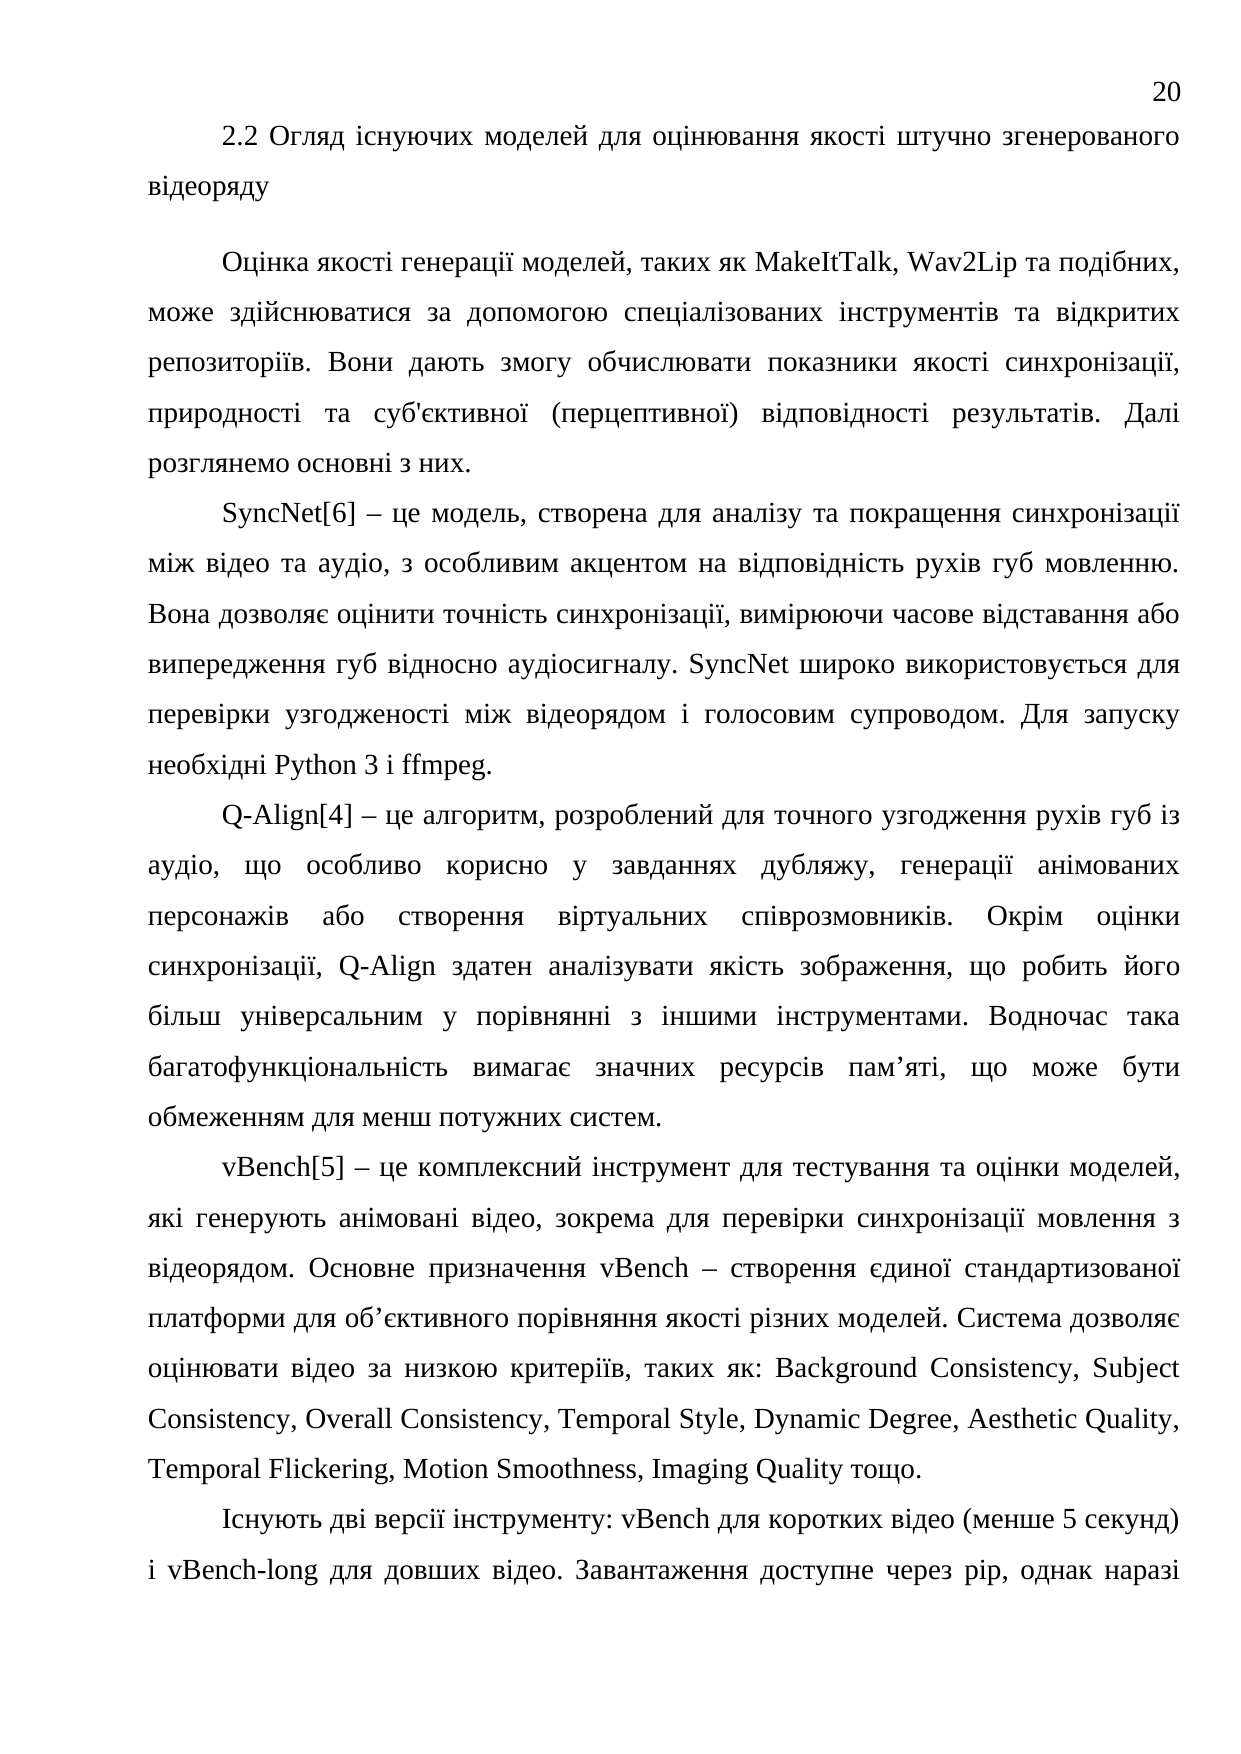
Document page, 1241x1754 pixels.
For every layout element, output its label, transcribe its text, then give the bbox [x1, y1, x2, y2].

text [148, 1502, 1181, 1585]
text Оцінка якості генерації моделей, таких як MakeItTalk, Wav2Lip та подібних, може здійснюватися за допомогою спеціалізованих інструментів та відкритих репозиторіїв. Вони дають змогу обчислювати показники якості синхронізації, природності та суб'єктивної (перцептивної) відповідності результатів. Далі розглянемо основні з них. [148, 244, 1181, 478]
text SyncNet[6] – це модель, створена для аналізу та покращення синхронізації між відео та аудіо, з особливим акцентом на відповідність рухів губ мовленню. Вона дозволяє оцінити точність синхронізації, вимірюючи часове відставання або випередження губ відносно аудіосигналу. SyncNet широко використовується для перевірки узгодженості між відеорядом і голосовим супроводом. Для запуску необхідні Python 3 і ffmpeg. [148, 495, 1181, 780]
text Q-Align[4] – це алгоритм, розроблений для точного узгодження рухів губ із аудіо, що особливо корисно у завданнях дубляжу, генерації анімованих персонажів або створення віртуальних співрозмовників. Окрім оцінки синхронізації, Q-Align здатен аналізувати якість зображення, що робить його більш універсальним у порівнянні з іншими інструментами. Водночас така багатофункціональність вимагає значних ресурсів пам’яті, що може бути обмеженням для менш потужних систем. [148, 797, 1181, 1133]
text vBench[5] – це комплексний інструмент для тестування та оцінки моделей, які генерують анімовані відео, зокрема для перевірки синхронізації мовлення з відеорядом. Основне призначення vBench – створення єдиної стандартизованої платформи для об’єктивного порівняння якості різних моделей. Система дозволяє оцінювати відео за низкою критеріїв, таких як: Background Consistency, Subject Consistency, Overall Consistency, Temporal Style, Dynamic Degree, Aesthetic Quality, Temporal Flickering, Motion Smoothness, Imaging Quality тощо. [148, 1149, 1181, 1485]
subtitle 2.2 Огляд існуючих моделей для оцінювання якості штучно згенерованого відеоряду [148, 118, 1181, 202]
